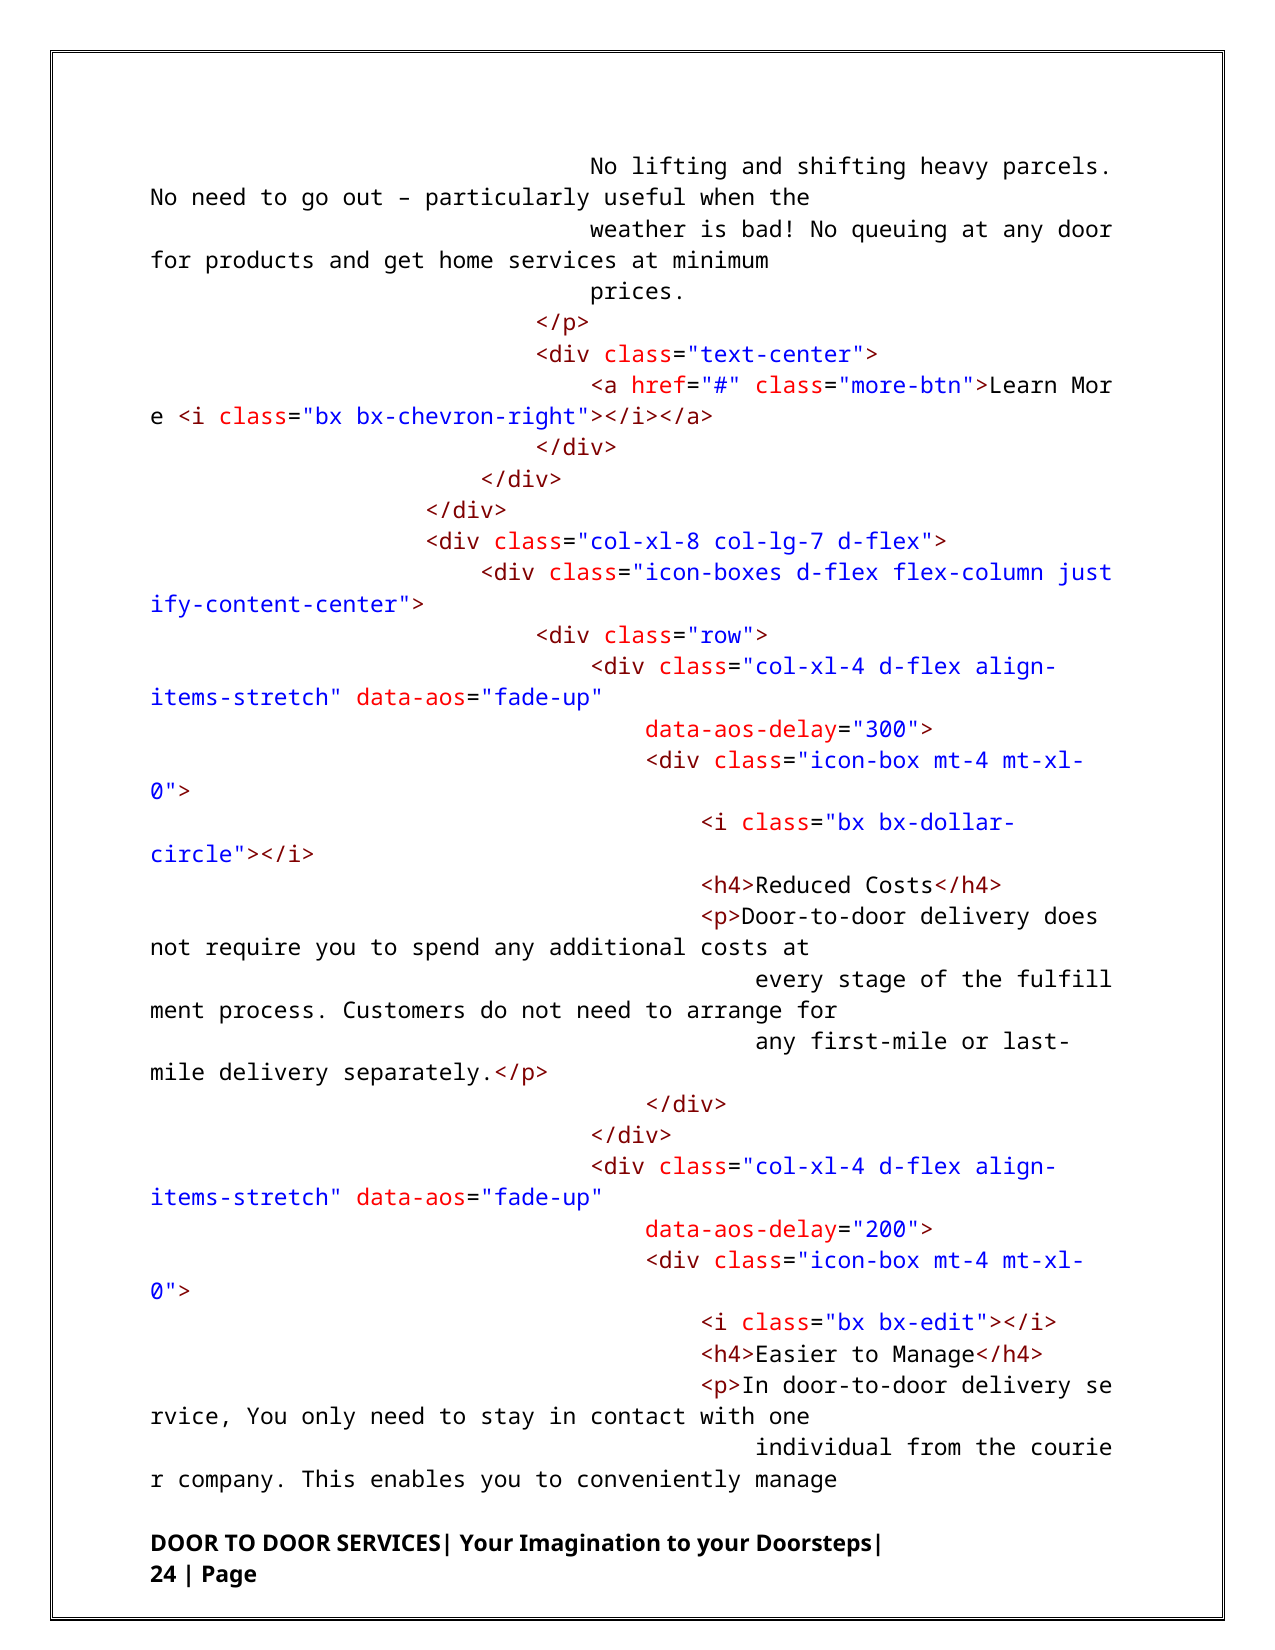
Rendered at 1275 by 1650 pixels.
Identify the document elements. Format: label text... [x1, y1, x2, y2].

text </div> [150, 462, 1125, 494]
text <div class="col-xl-4 d-flex align-items-stretch" data-aos="fade-up" [150, 650, 1125, 712]
text individual from the courier company. This enables you to conveniently manage [150, 1431, 1125, 1494]
text <a href="#" class="more-btn">Learn More <i class="bx bx-chevron-right"></i></a> [150, 369, 1125, 431]
text <h4>Reduced Costs</h4> [150, 869, 1125, 900]
text <p>Door-to-door delivery does not require you to spend any additional costs at [150, 900, 1125, 962]
text data-aos-delay="300"> [150, 712, 1125, 744]
text <i class="bx bx-dollar-circle"></i> [150, 806, 1125, 869]
text </div> [150, 494, 1125, 525]
text <div class="row"> [150, 619, 1125, 650]
text </div> [150, 1119, 1125, 1150]
text </div> [150, 1087, 1125, 1119]
text No lifting and shifting heavy parcels. No need to go out – particularly useful when the [150, 150, 1125, 212]
text <div class="col-xl-8 col-lg-7 d-flex"> [150, 525, 1125, 556]
text any first-mile or last-mile delivery separately.</p> [150, 1025, 1125, 1087]
text data-aos-delay="200"> [150, 1212, 1125, 1244]
text <h4>Easier to Manage</h4> [150, 1337, 1125, 1369]
text <p>In door-to-door delivery service, You only need to stay in contact with one [150, 1369, 1125, 1431]
text </p> [150, 306, 1125, 337]
text </div> [150, 431, 1125, 462]
text <div class="icon-box mt-4 mt-xl-0"> [150, 1244, 1125, 1306]
text prices. [150, 275, 1125, 306]
text <div class="text-center"> [150, 337, 1125, 369]
text <i class="bx bx-edit"></i> [150, 1306, 1125, 1337]
text <div class="icon-box mt-4 mt-xl-0"> [150, 744, 1125, 806]
text weather is bad! No queuing at any door for products and get home services at minimum [150, 212, 1125, 275]
text every stage of the fulfillment process. Customers do not need to arrange for [150, 962, 1125, 1025]
text <div class="icon-boxes d-flex flex-column justify-content-center"> [150, 556, 1125, 619]
text <div class="col-xl-4 d-flex align-items-stretch" data-aos="fade-up" [150, 1150, 1125, 1212]
